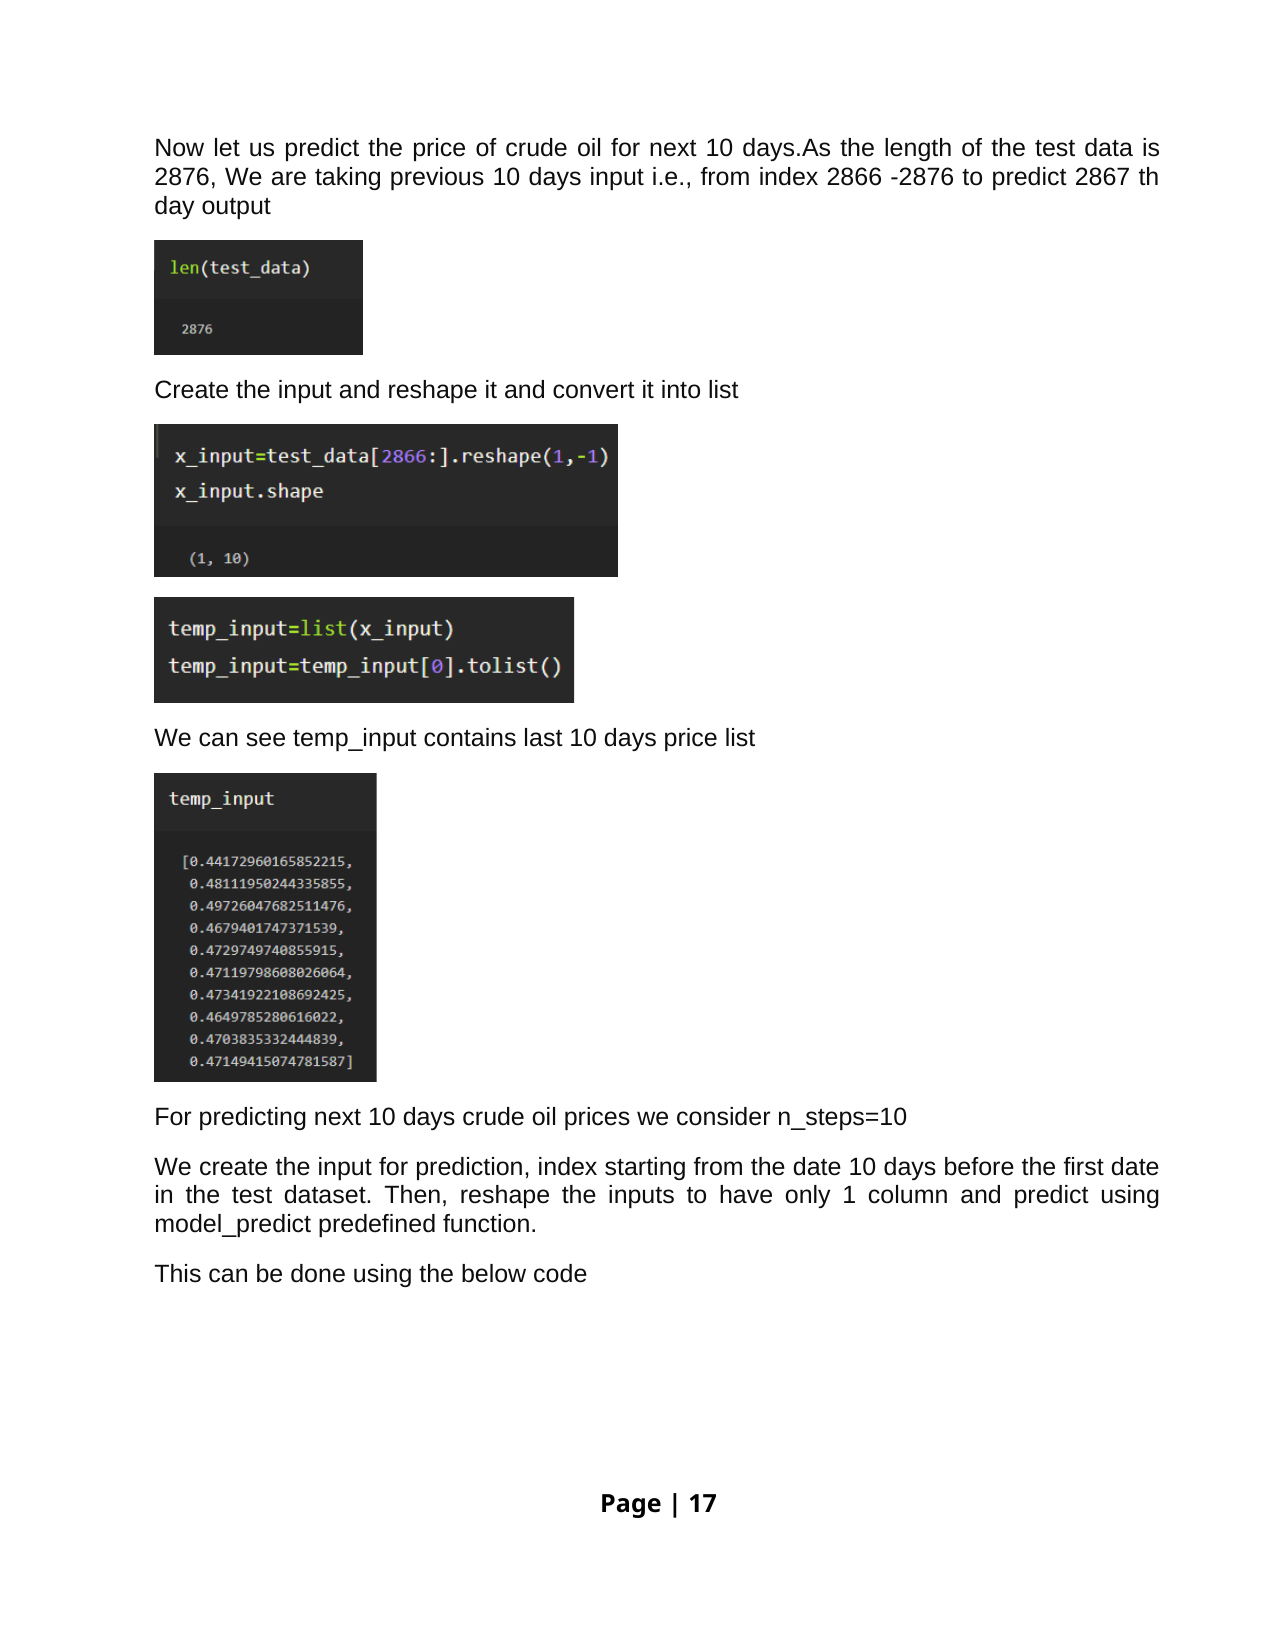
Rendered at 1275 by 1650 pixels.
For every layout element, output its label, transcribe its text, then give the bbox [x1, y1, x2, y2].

text We create the input for prediction, index starting from the date 10 days before the first date in the test dataset. Then, reshape the inputs to have only 1 column and predict using model_predict predefined function. [154, 1152, 1162, 1238]
text Create the input and reshape it and convert it into list [154, 375, 1162, 404]
text Now let us predict the price of crude oil for next 10 days.As the length of the test data is 2876, We are taking previous 10 days input i.e., from index 2866 -2876 to predict 2867 th day output [154, 133, 1162, 219]
text For predicting next 10 days crude oil prices we consider n_steps=10 [154, 1102, 1162, 1131]
picture [154, 773, 377, 1082]
text This can be done using the below code [154, 1259, 1162, 1288]
text We can see temp_input contains last 10 days price list [154, 723, 1162, 752]
picture [154, 597, 575, 703]
picture [154, 424, 618, 577]
picture [154, 240, 363, 355]
